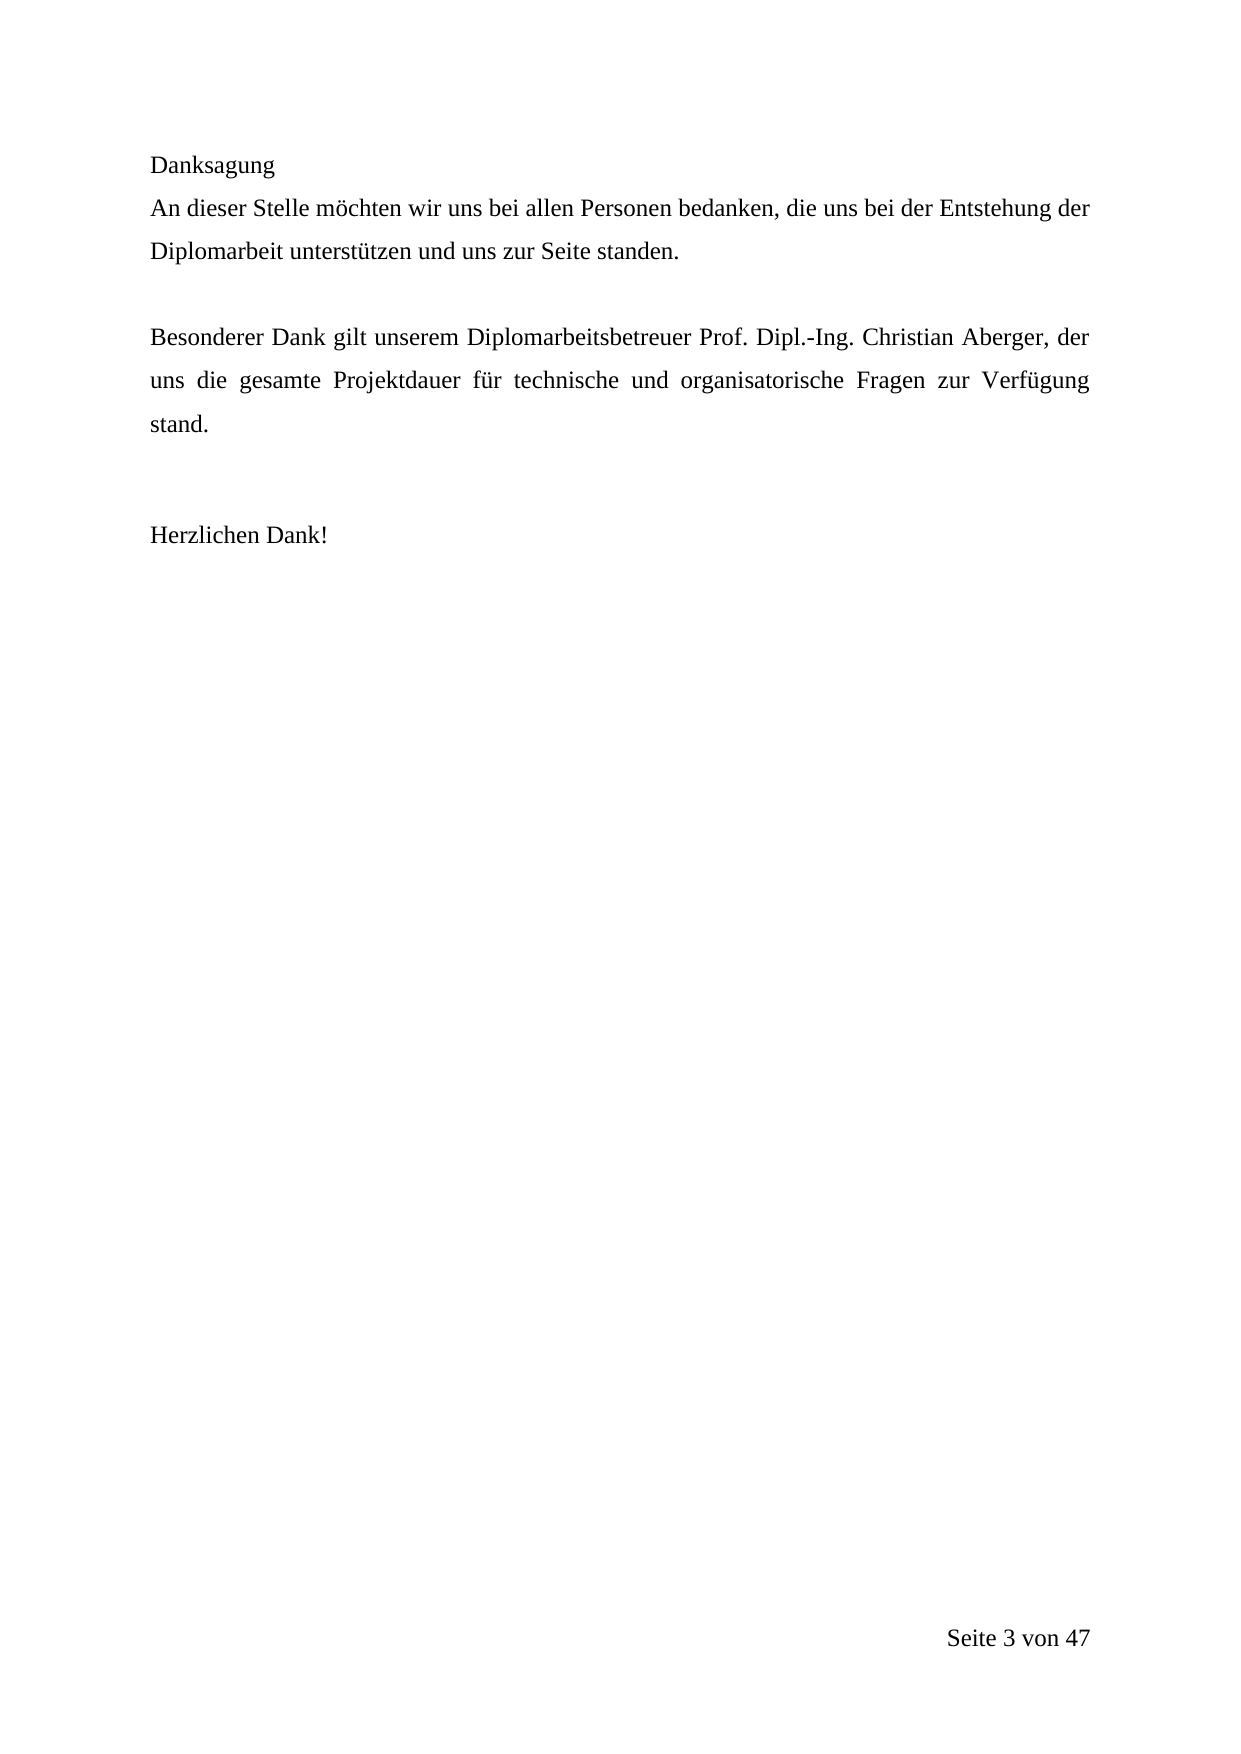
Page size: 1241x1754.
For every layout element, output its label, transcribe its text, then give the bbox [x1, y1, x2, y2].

text An dieser Stelle möchten wir uns bei allen Personen bedanken, die uns bei der Entstehung der Diplomarbeit unterstützen und uns zur Seite standen. [150, 193, 1090, 265]
text Herzlichen Dank! [150, 520, 1090, 549]
text Besonderer Dank gilt unserem Diplomarbeitsbetreuer Prof. Dipl.-Ing. Christian Aberger, der uns die gesamte Projektdauer für technische und organisatorische Fragen zur Verfügung stand. [150, 322, 1090, 437]
text Danksagung [150, 150, 1090, 179]
